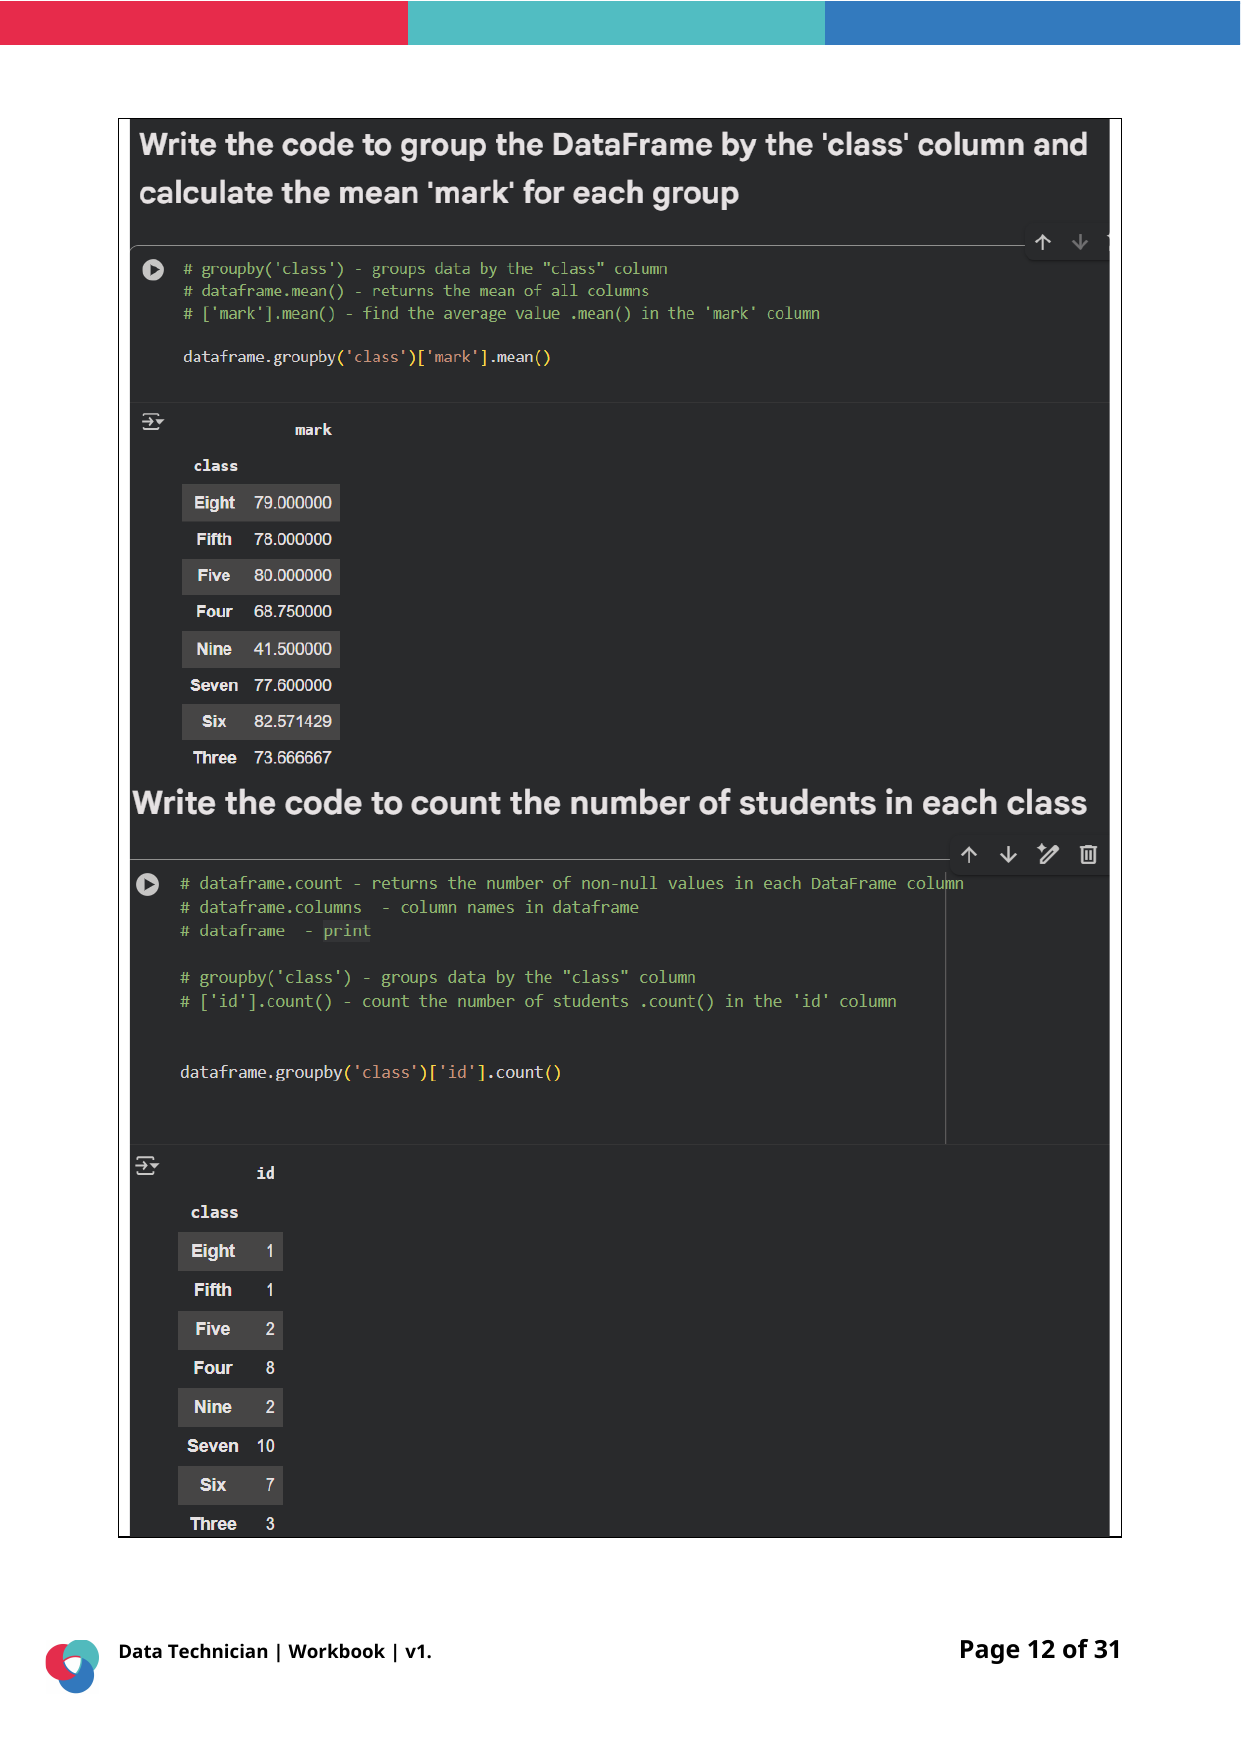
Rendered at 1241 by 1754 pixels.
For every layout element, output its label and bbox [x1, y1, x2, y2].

table_header [1110, 119, 1121, 1536]
picture [45, 1640, 100, 1694]
table_header [119, 119, 129, 1536]
picture [129, 119, 1110, 1537]
